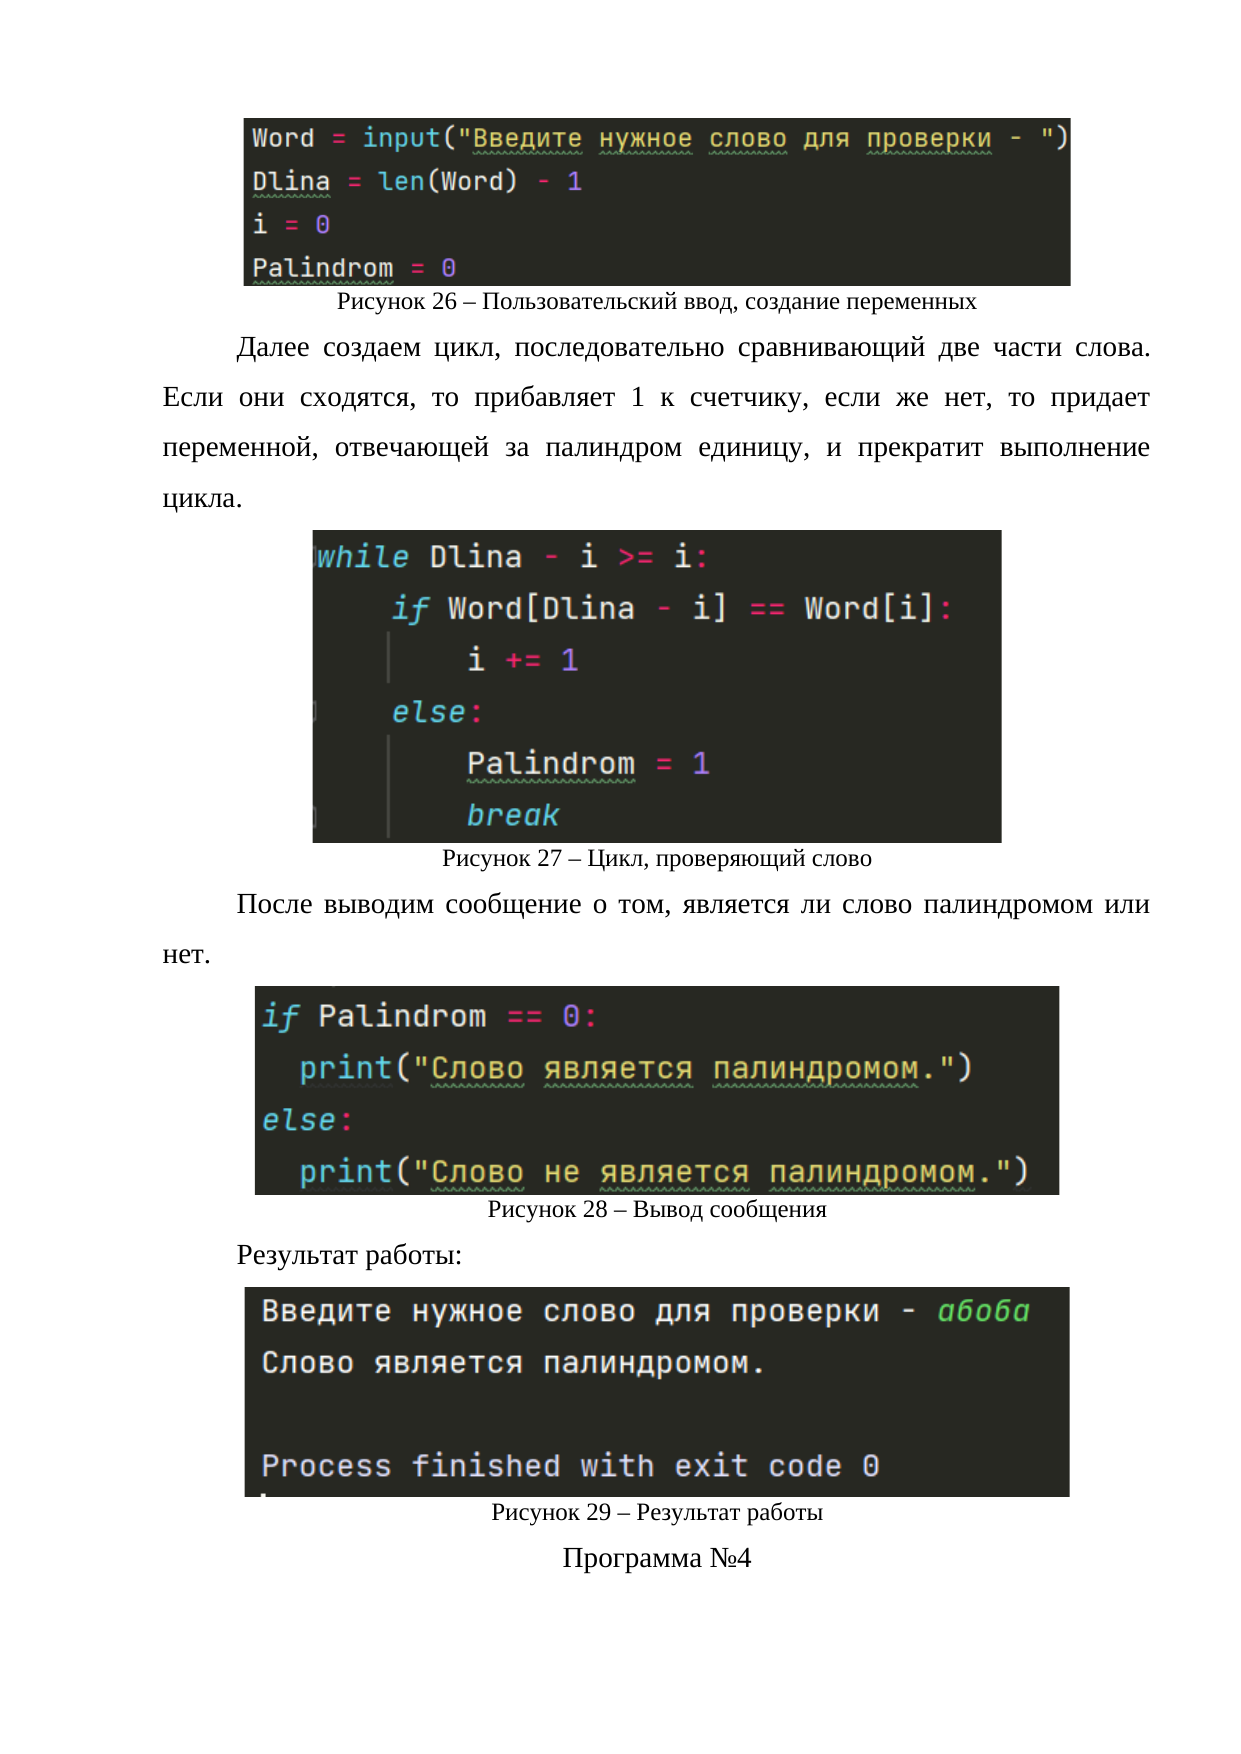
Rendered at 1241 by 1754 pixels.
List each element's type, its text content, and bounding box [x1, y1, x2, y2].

text Рисунок 29 – Результат работы [162, 1497, 1152, 1526]
text Далее создаем цикл, последовательно сравнивающий две части слова. Если они сходятся, то прибавляет 1 к счетчику, если же нет, то придает переменной, отвечающей за палиндром единицу, и прекратит выполнение цикла. [162, 329, 1152, 513]
picture [244, 1287, 1070, 1497]
text Программа №4 [162, 1540, 1152, 1574]
picture [312, 530, 1002, 843]
text Результат работы: [162, 1237, 1152, 1271]
picture [254, 986, 1060, 1195]
text Рисунок 27 – Цикл, проверяющий слово [162, 843, 1152, 871]
picture [243, 118, 1071, 286]
text Рисунок 26 – Пользовательский ввод, создание переменных [162, 286, 1152, 314]
text Рисунок 28 – Вывод сообщения [162, 1194, 1152, 1223]
text После выводим сообщение о том, является ли слово палиндромом или нет. [162, 886, 1152, 970]
